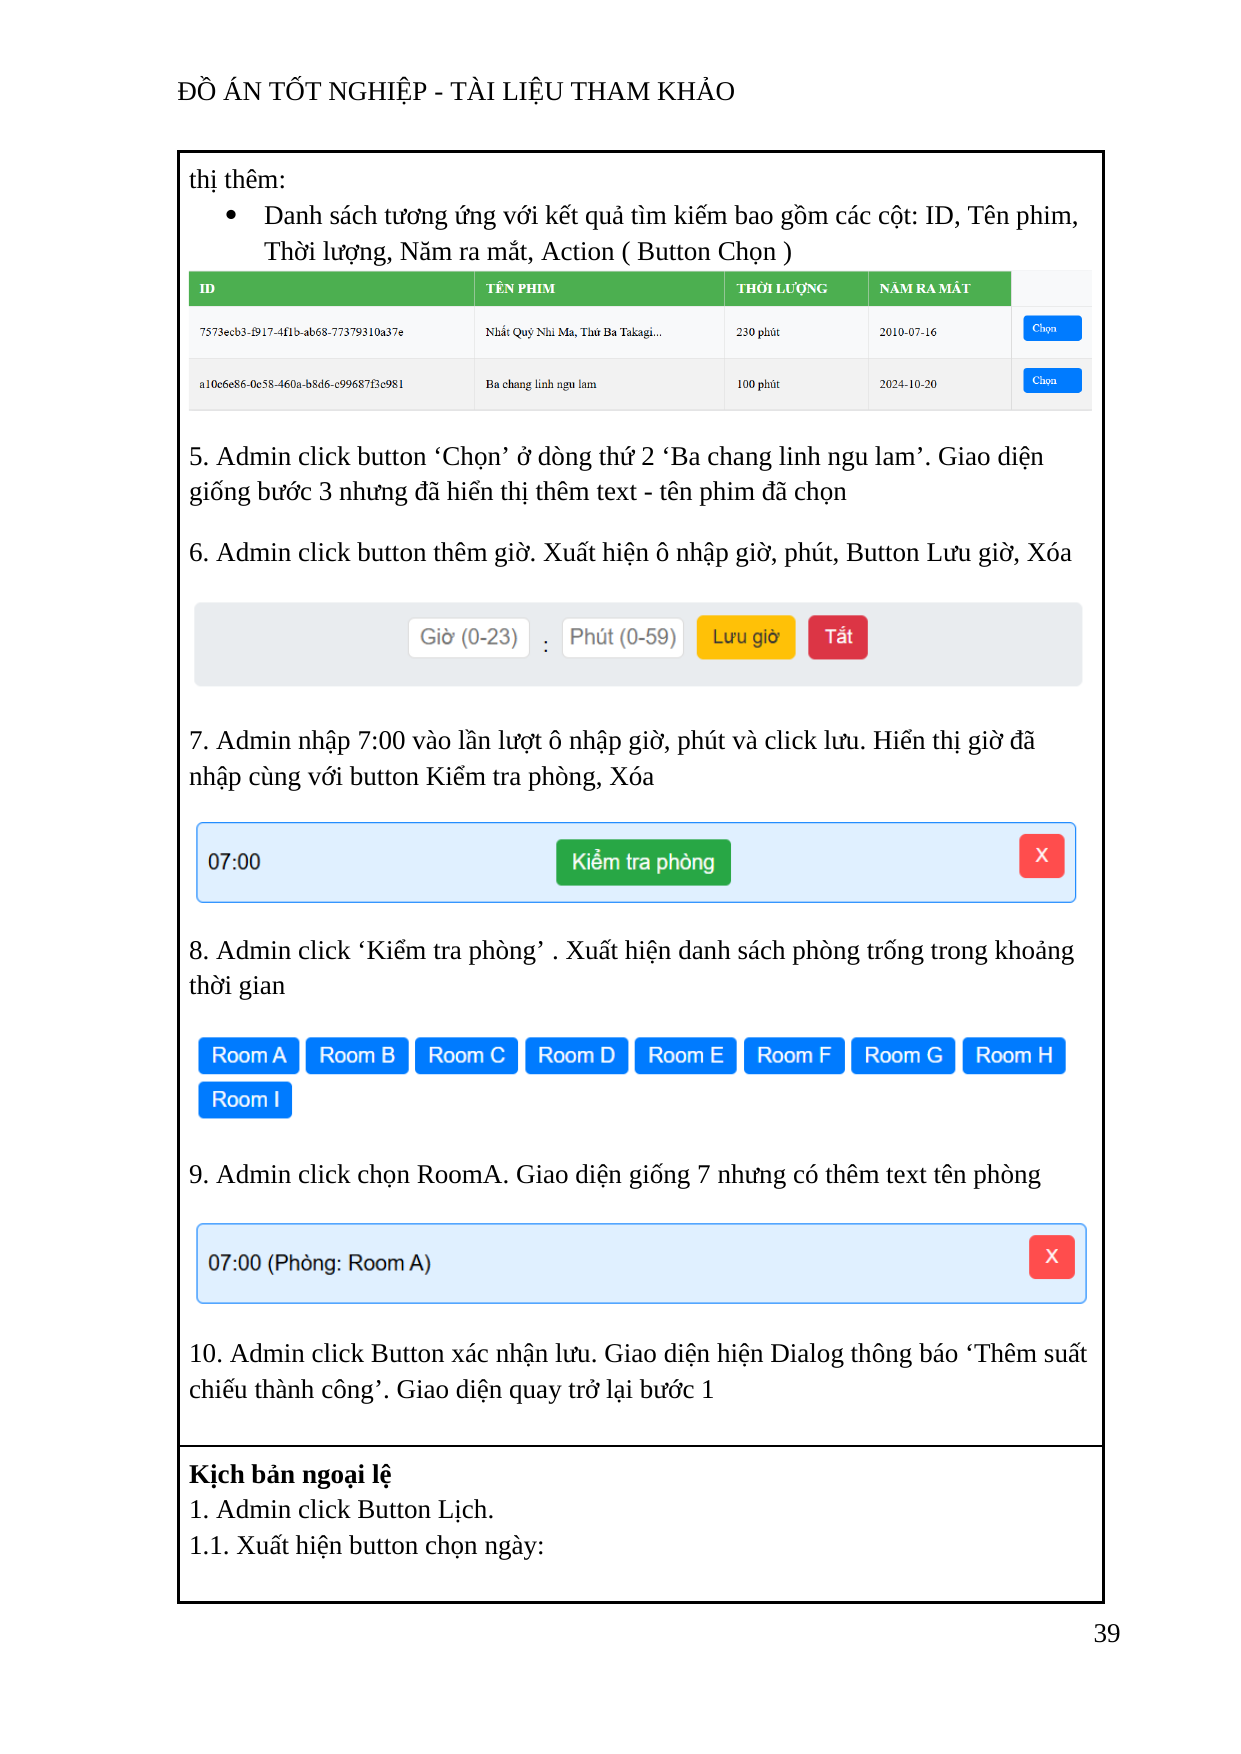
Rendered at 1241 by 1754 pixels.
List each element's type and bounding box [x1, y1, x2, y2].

picture [188, 820, 1092, 905]
picture [188, 1218, 1092, 1308]
picture [188, 1030, 1092, 1129]
table_cell [180, 1447, 1102, 1601]
table_cell [180, 153, 1102, 1444]
picture [188, 270, 1092, 411]
picture [188, 596, 1092, 695]
